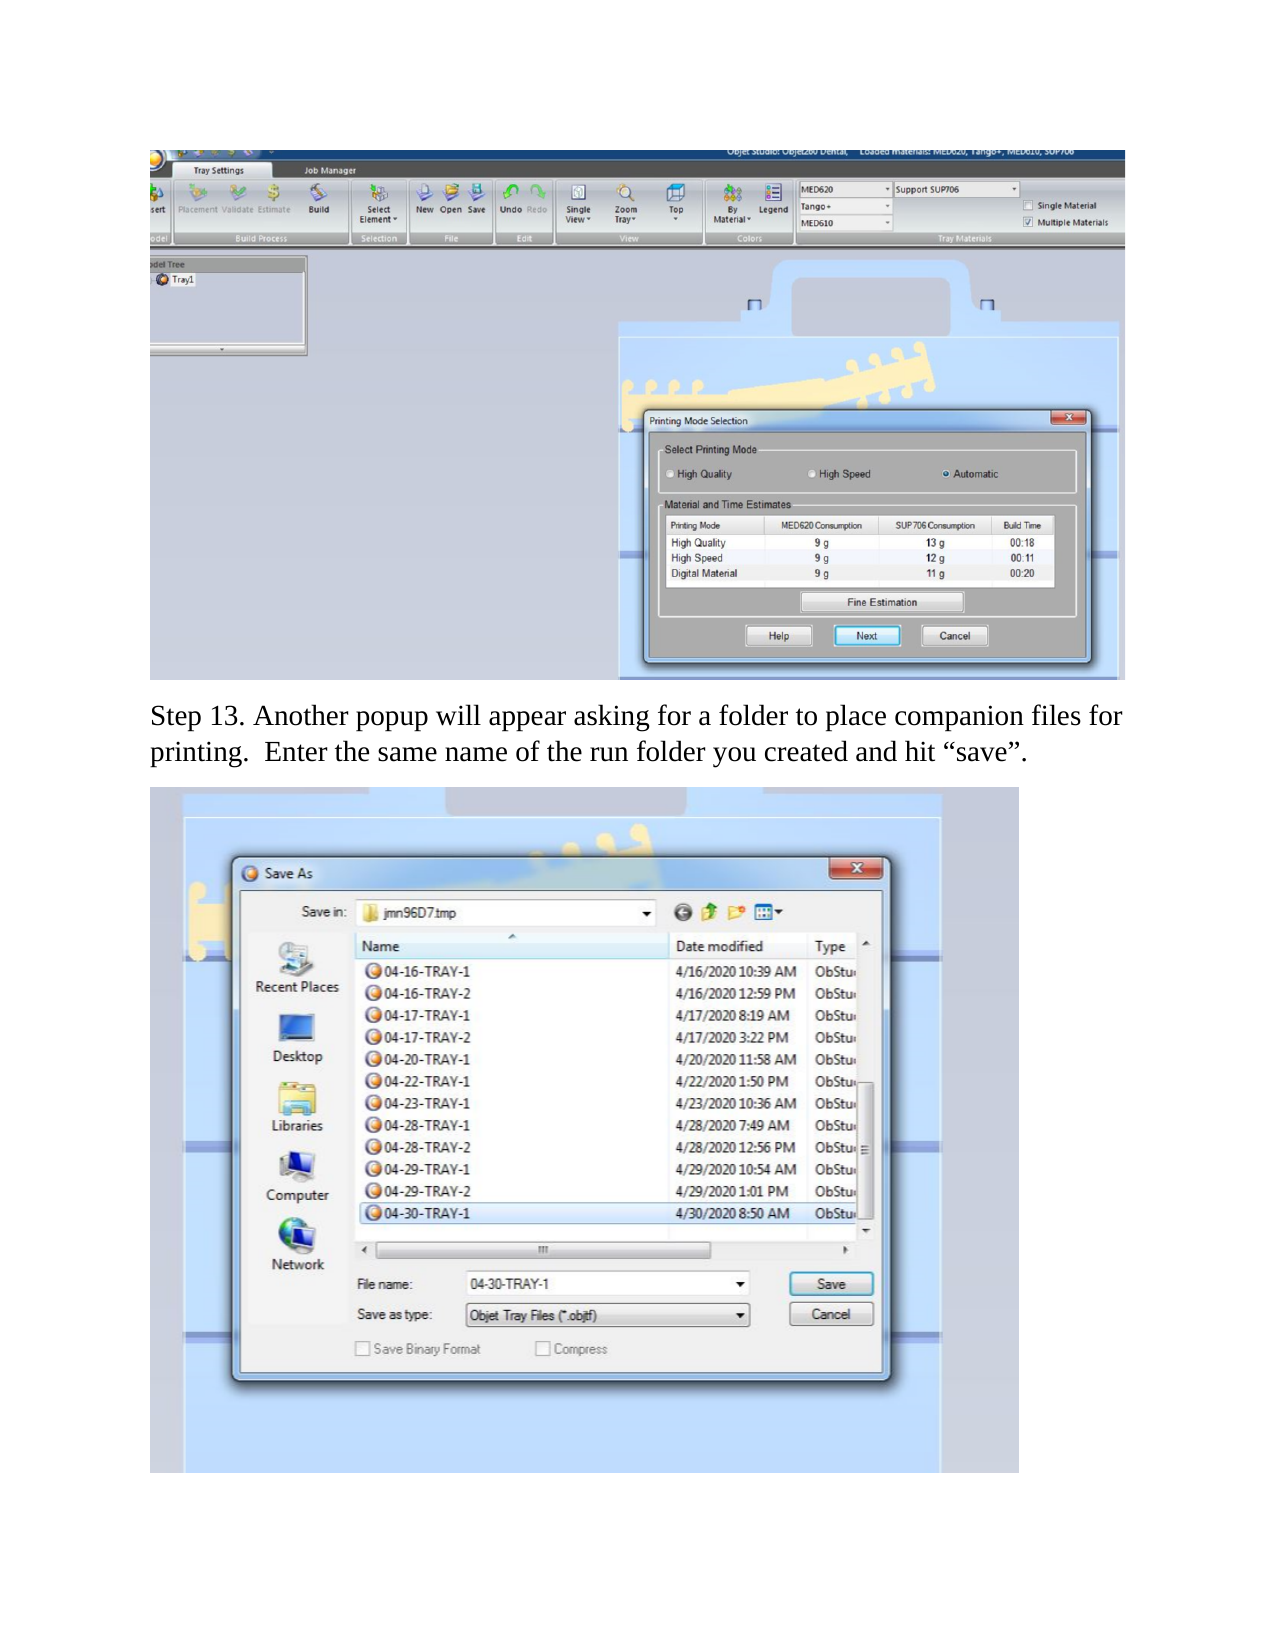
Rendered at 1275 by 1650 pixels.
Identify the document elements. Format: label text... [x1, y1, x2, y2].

text Step 13. Another popup will appear asking for a folder to place companion files for printing. Enter the same name of the run folder you created and hit “save”. [150, 698, 1125, 768]
picture [150, 787, 1019, 1473]
picture [150, 150, 1125, 680]
